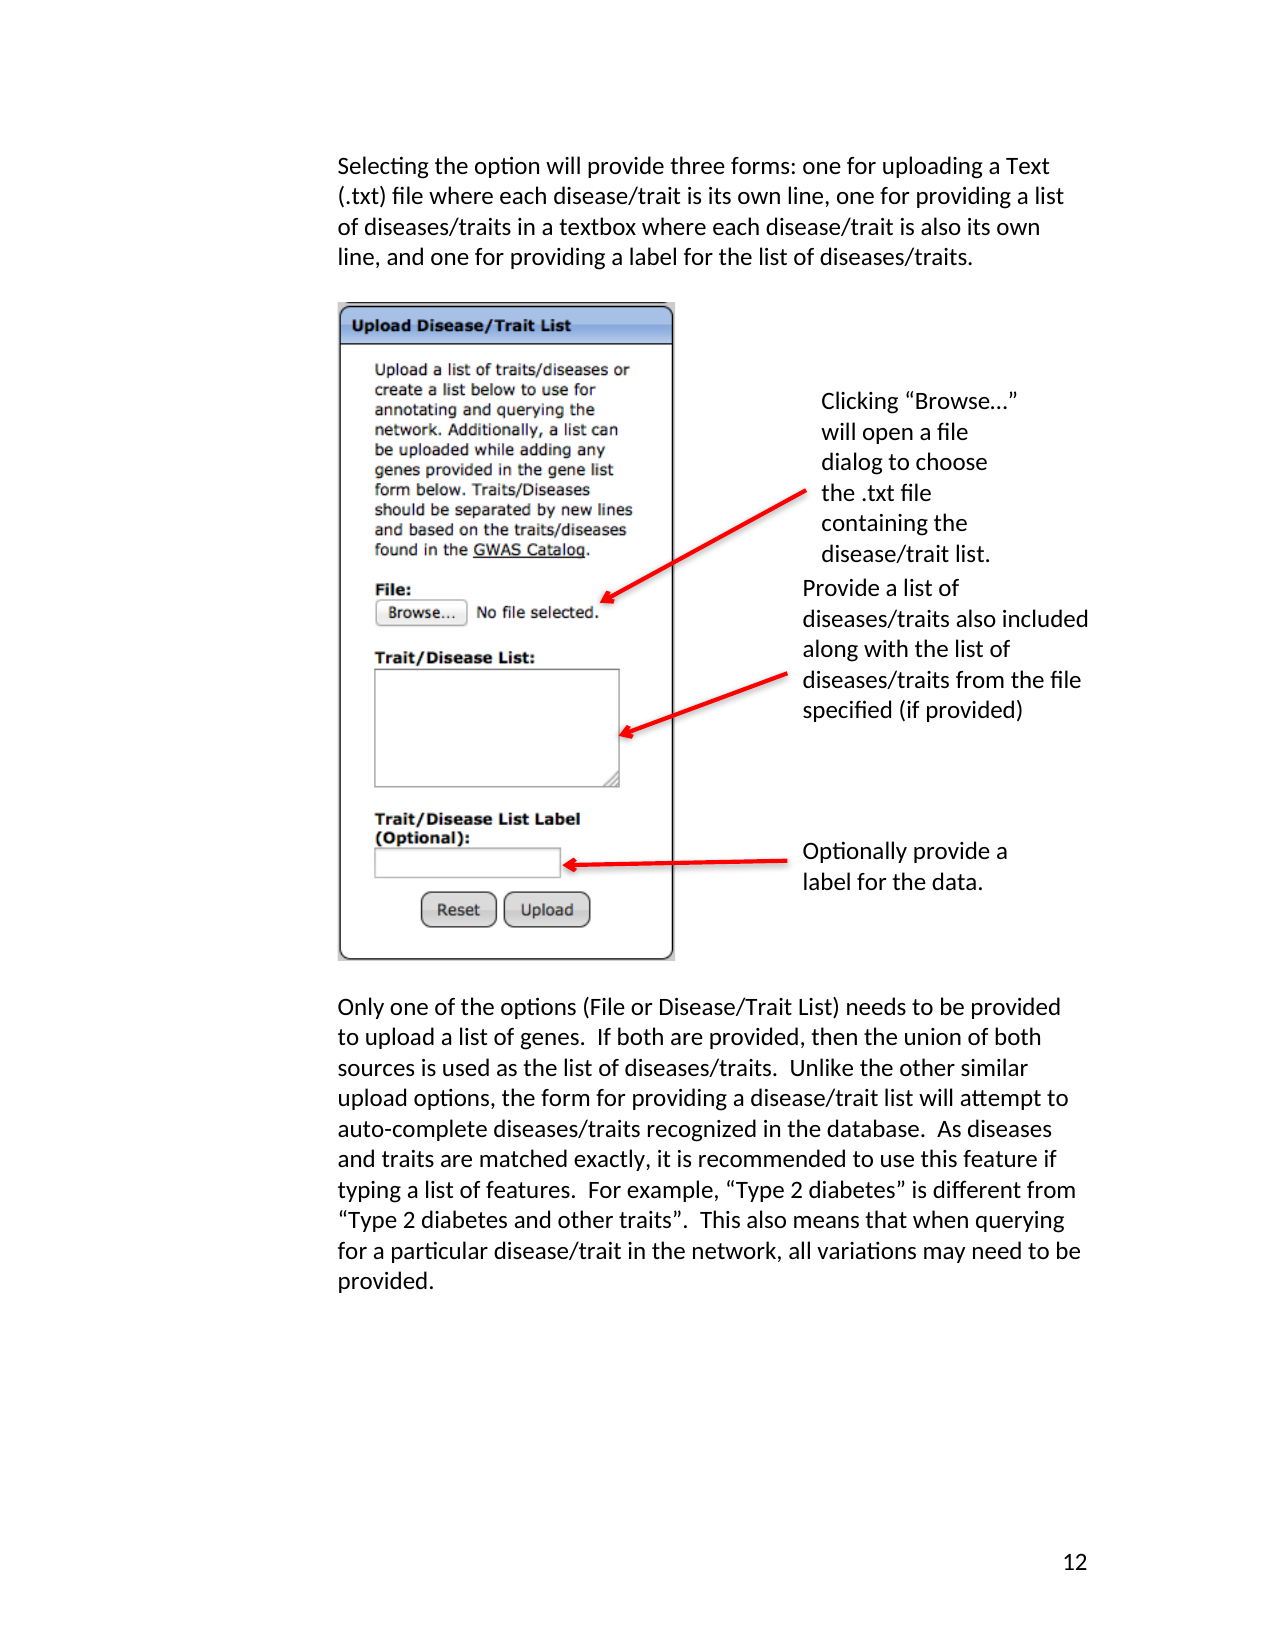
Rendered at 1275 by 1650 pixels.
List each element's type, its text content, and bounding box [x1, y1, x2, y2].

text Selecting the option will provide three forms: one for uploading a Text (.txt) file where each disease/trait is its own line, one for providing a list of diseases/traits in a textbox where each disease/trait is also its own line, and one for providing a label for the list of diseases/traits. [337, 150, 1087, 272]
text Only one of the options (File or Disease/Trait List) needs to be provided to upload a list of genes. If both are provided, then the union of both sources is used as the list of diseases/traits. Unlike the other similar upload options, the form for providing a disease/trait list will attempt to auto-complete diseases/traits recognized in the database. As diseases and traits are matched exactly, it is recommended to use this feature if typing a list of features. For example, “Type 2 diabetes” is different from “Type 2 diabetes and other traits”. This also means that when querying for a particular disease/trait in the network, all variations may need to be provided. [337, 991, 1087, 1296]
picture [337, 302, 676, 961]
